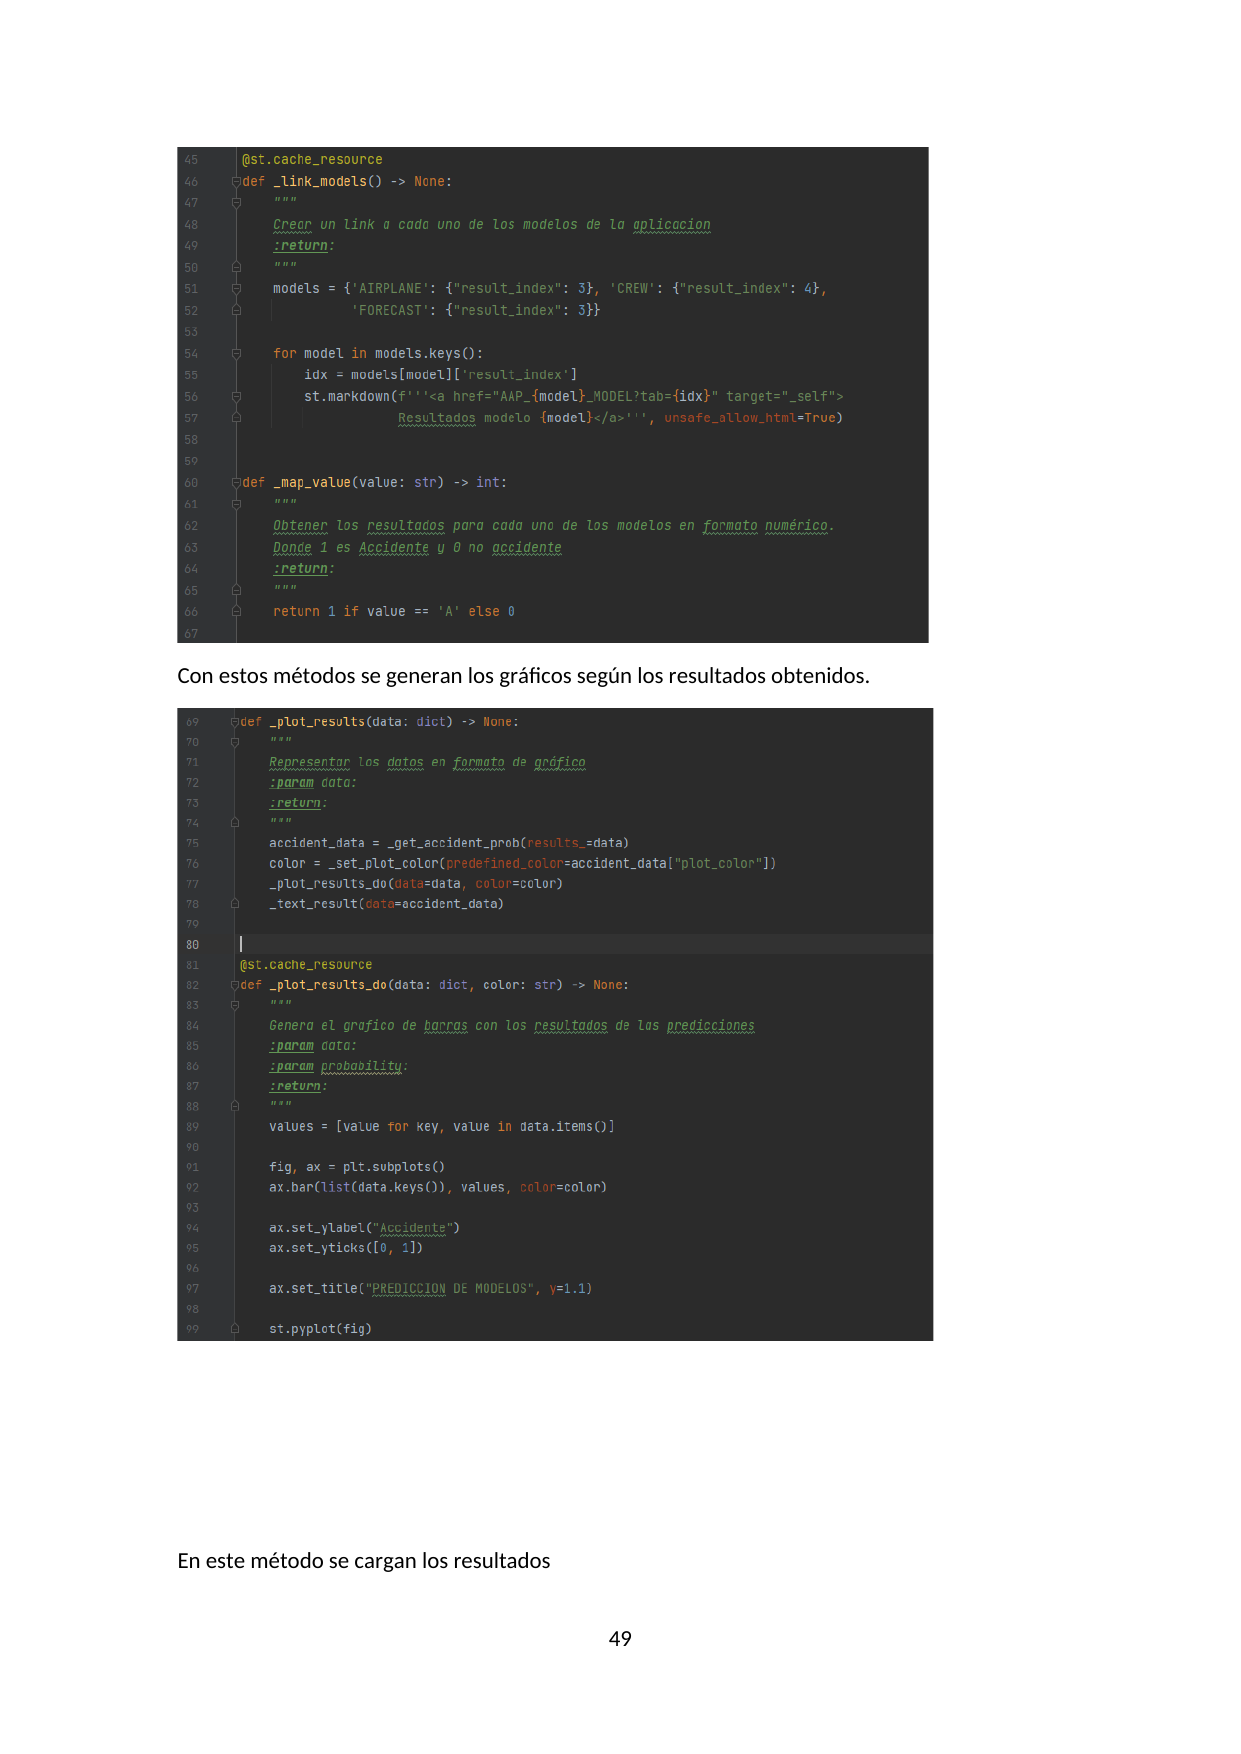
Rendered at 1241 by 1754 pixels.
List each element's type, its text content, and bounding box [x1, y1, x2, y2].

picture [177, 708, 934, 1341]
picture [177, 147, 929, 643]
text En este método se cargan los resultados [177, 1547, 1063, 1575]
text Con estos métodos se generan los gráficos según los resultados obtenidos. [177, 661, 1063, 689]
